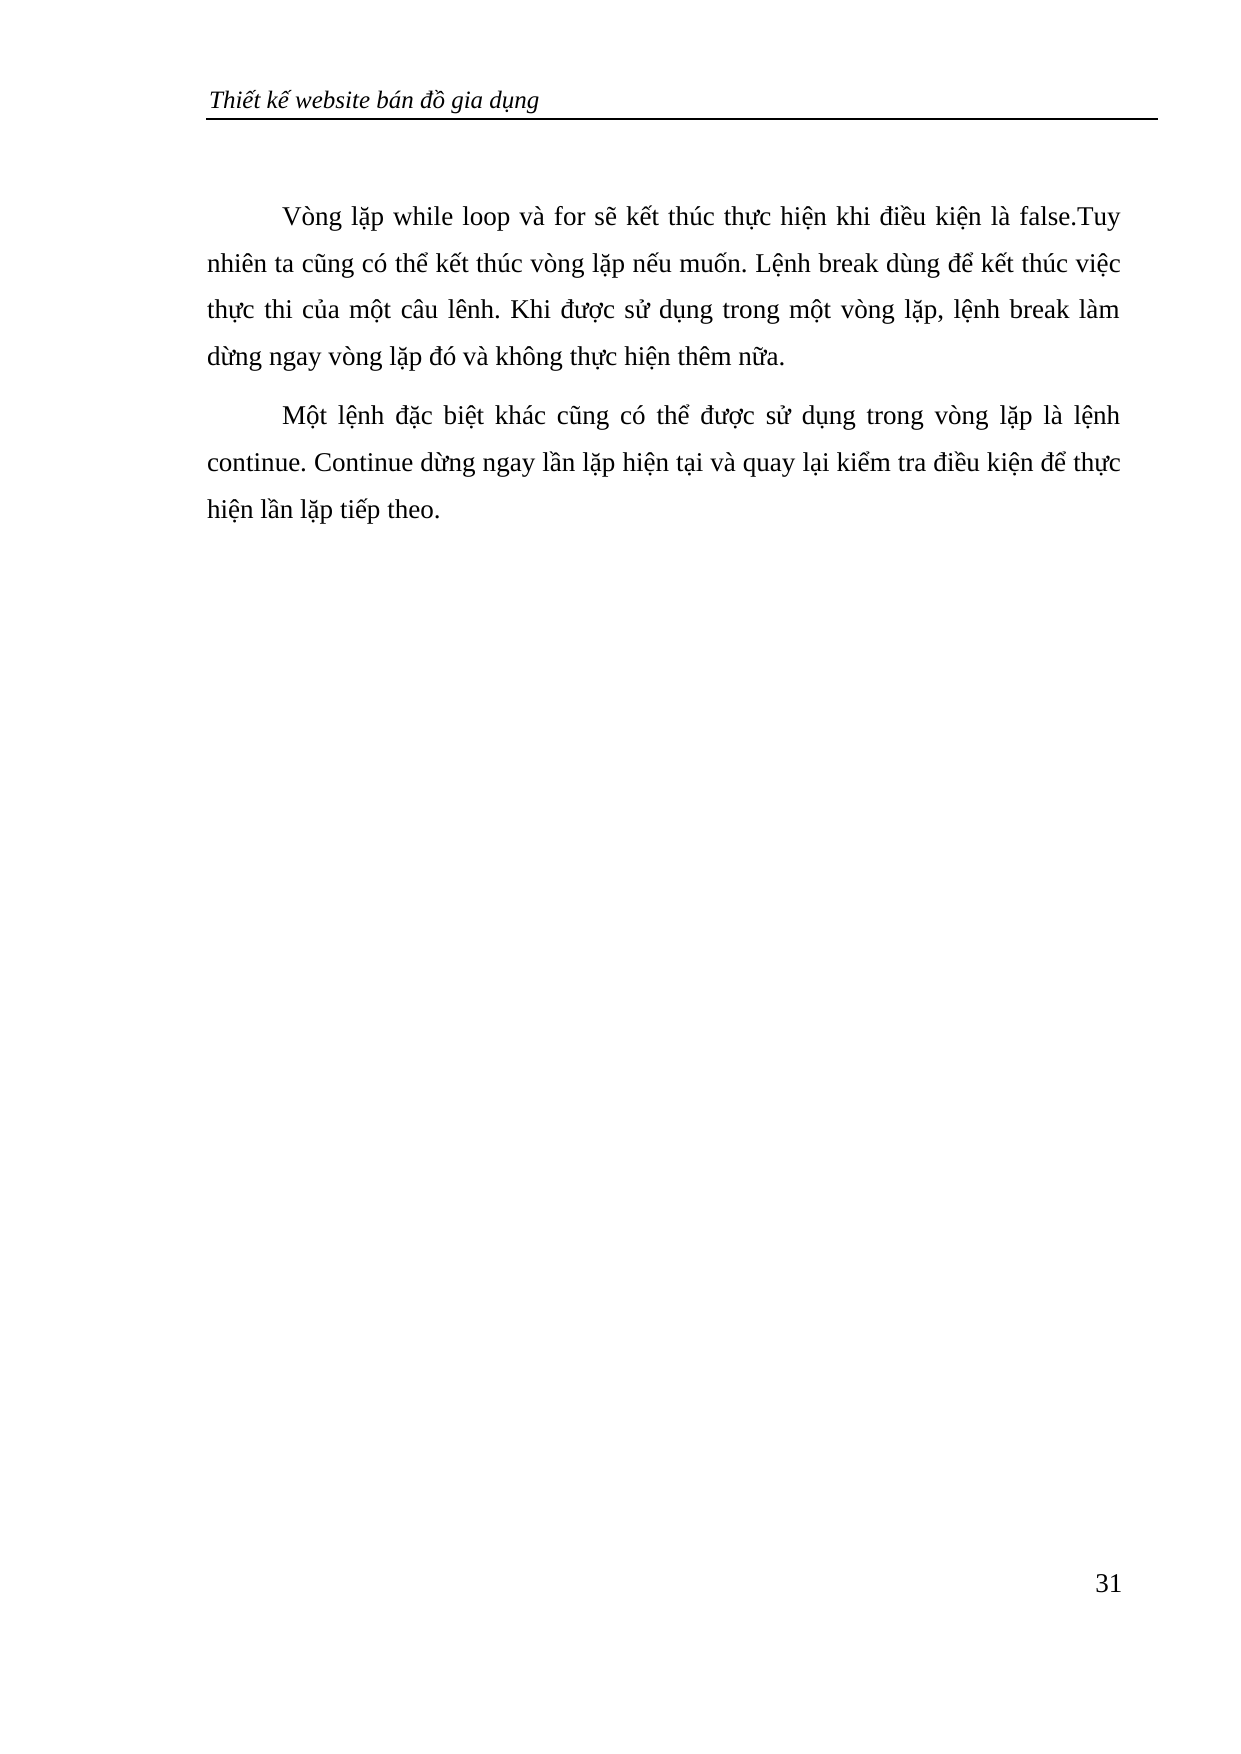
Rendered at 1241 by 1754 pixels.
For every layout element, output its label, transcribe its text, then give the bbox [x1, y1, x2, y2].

text Một lệnh đặc biệt khác cũng có thể được sử dụng trong vòng lặp là lệnh continue. Continue dừng ngay lần lặp hiện tại và quay lại kiểm tra điều kiện để thực hiện lần lặp tiếp theo. [207, 399, 1122, 524]
text Vòng lặp while loop và for sẽ kết thúc thực hiện khi điều kiện là false.Tuy nhiên ta cũng có thể kết thúc vòng lặp nếu muốn. Lệnh break dùng để kết thúc việc thực thi của một câu lênh. Khi được sử dụng trong một vòng lặp, lệnh break làm dừng ngay vòng lặp đó và không thực hiện thêm nữa. [207, 200, 1122, 371]
